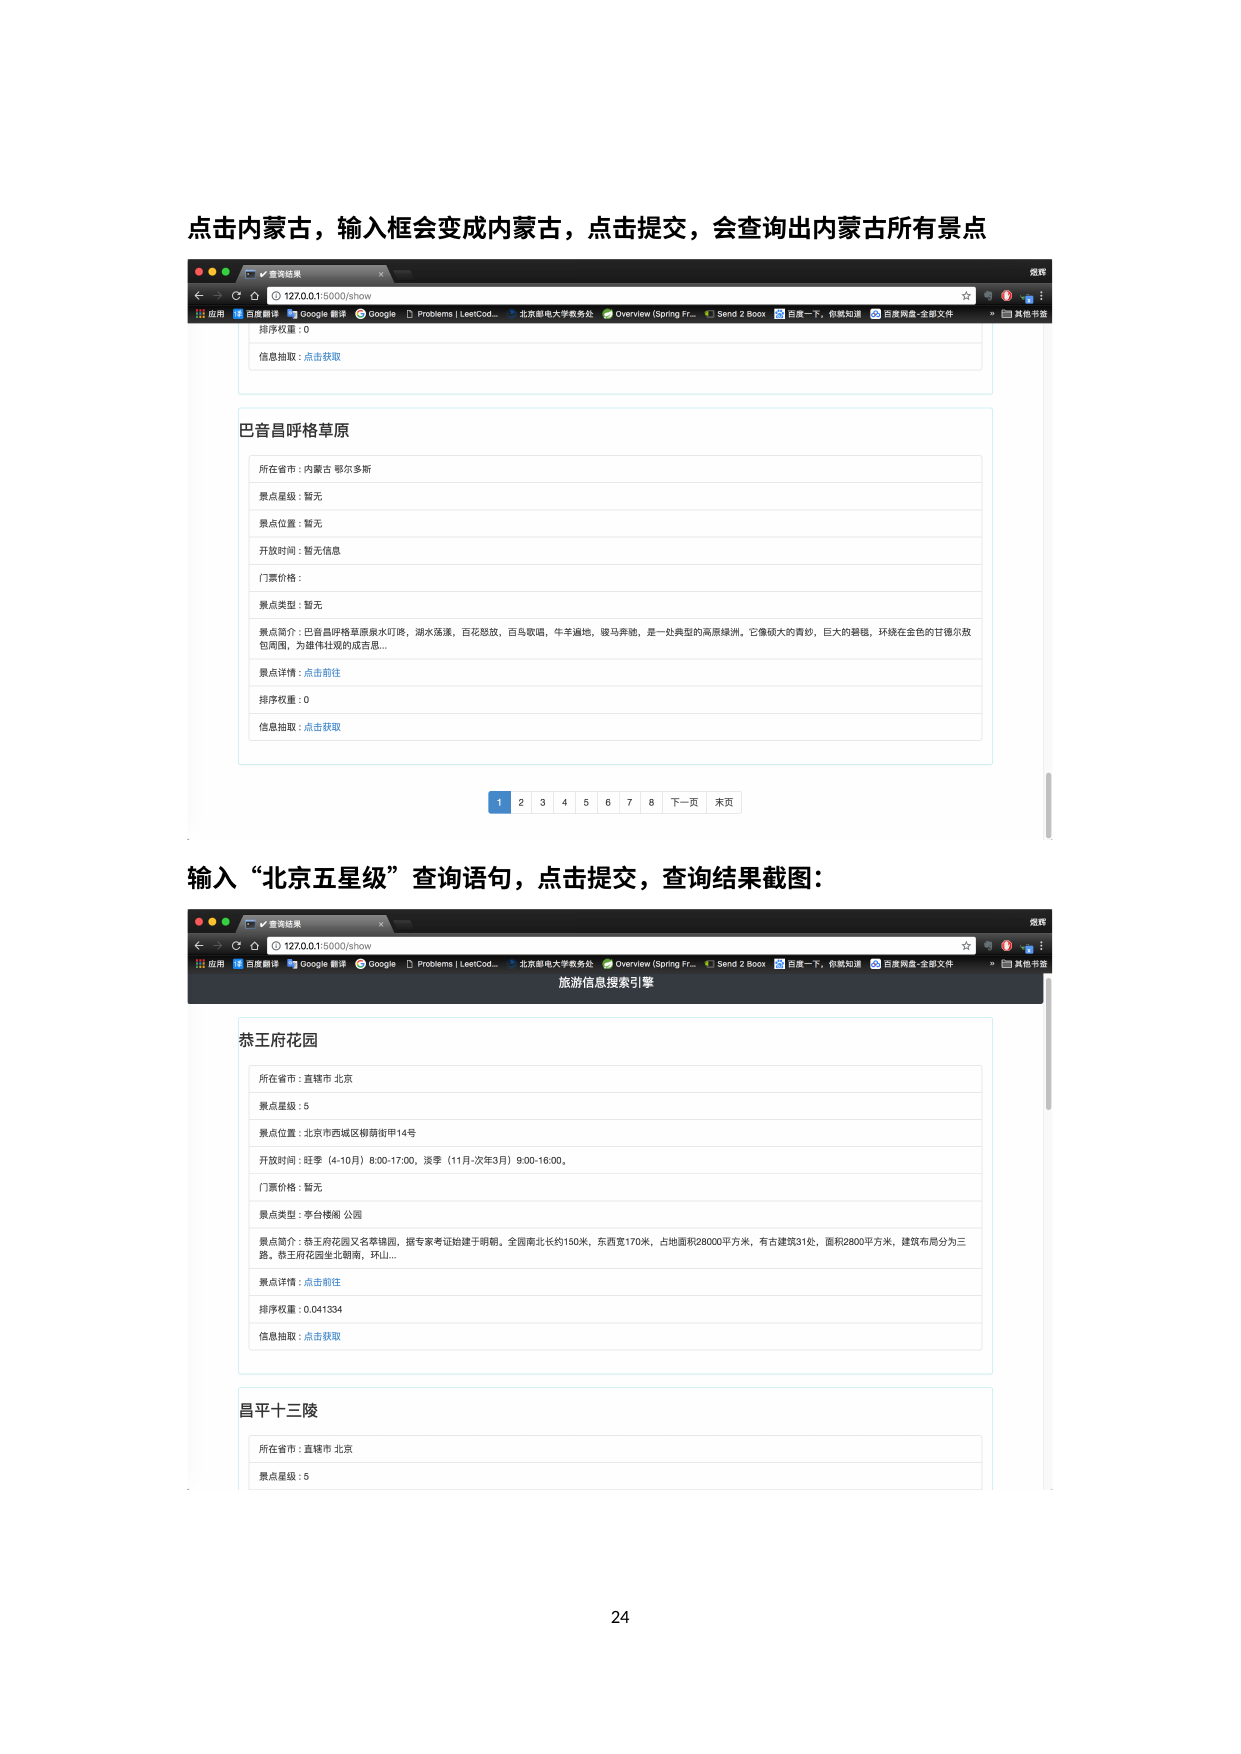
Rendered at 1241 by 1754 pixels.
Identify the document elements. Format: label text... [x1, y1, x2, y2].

text 点击内蒙古，输入框会变成内蒙古，点击提交，会查询出内蒙古所有景点 [187, 194, 1053, 259]
picture [187, 259, 1053, 840]
text 输入“北京五星级”查询语句，点击提交，查询结果截图： [187, 844, 1053, 909]
picture [187, 909, 1053, 1490]
